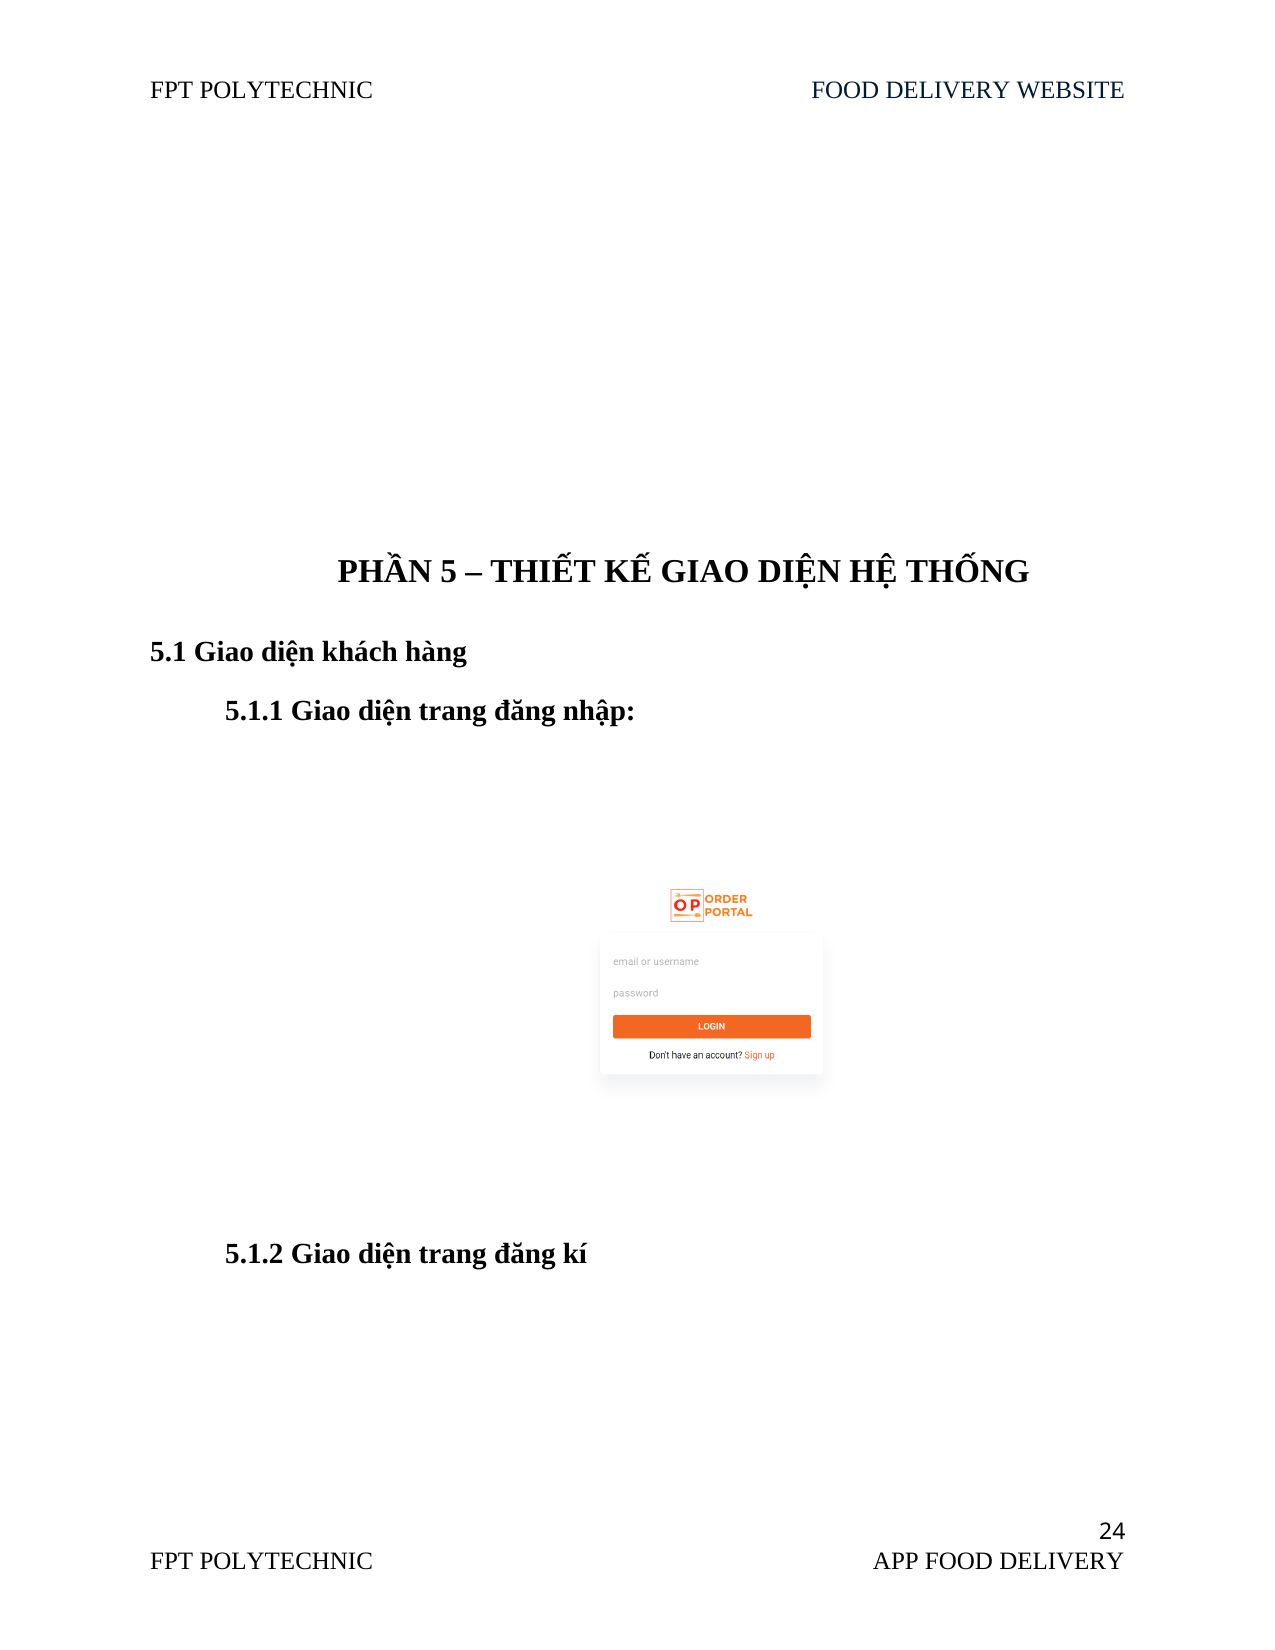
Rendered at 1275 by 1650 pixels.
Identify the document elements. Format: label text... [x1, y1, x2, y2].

text PHẦN 5 – THIẾT KẾ GIAO DIỆN HỆ THỐNG [337, 552, 1125, 590]
text 5.1 Giao diện khách hàng [150, 634, 1125, 668]
picture [225, 751, 1200, 1211]
text 5.1.1 Giao diện trang đăng nhập: [150, 693, 1125, 726]
text 5.1.2 Giao diện trang đăng kí [150, 1236, 1125, 1269]
